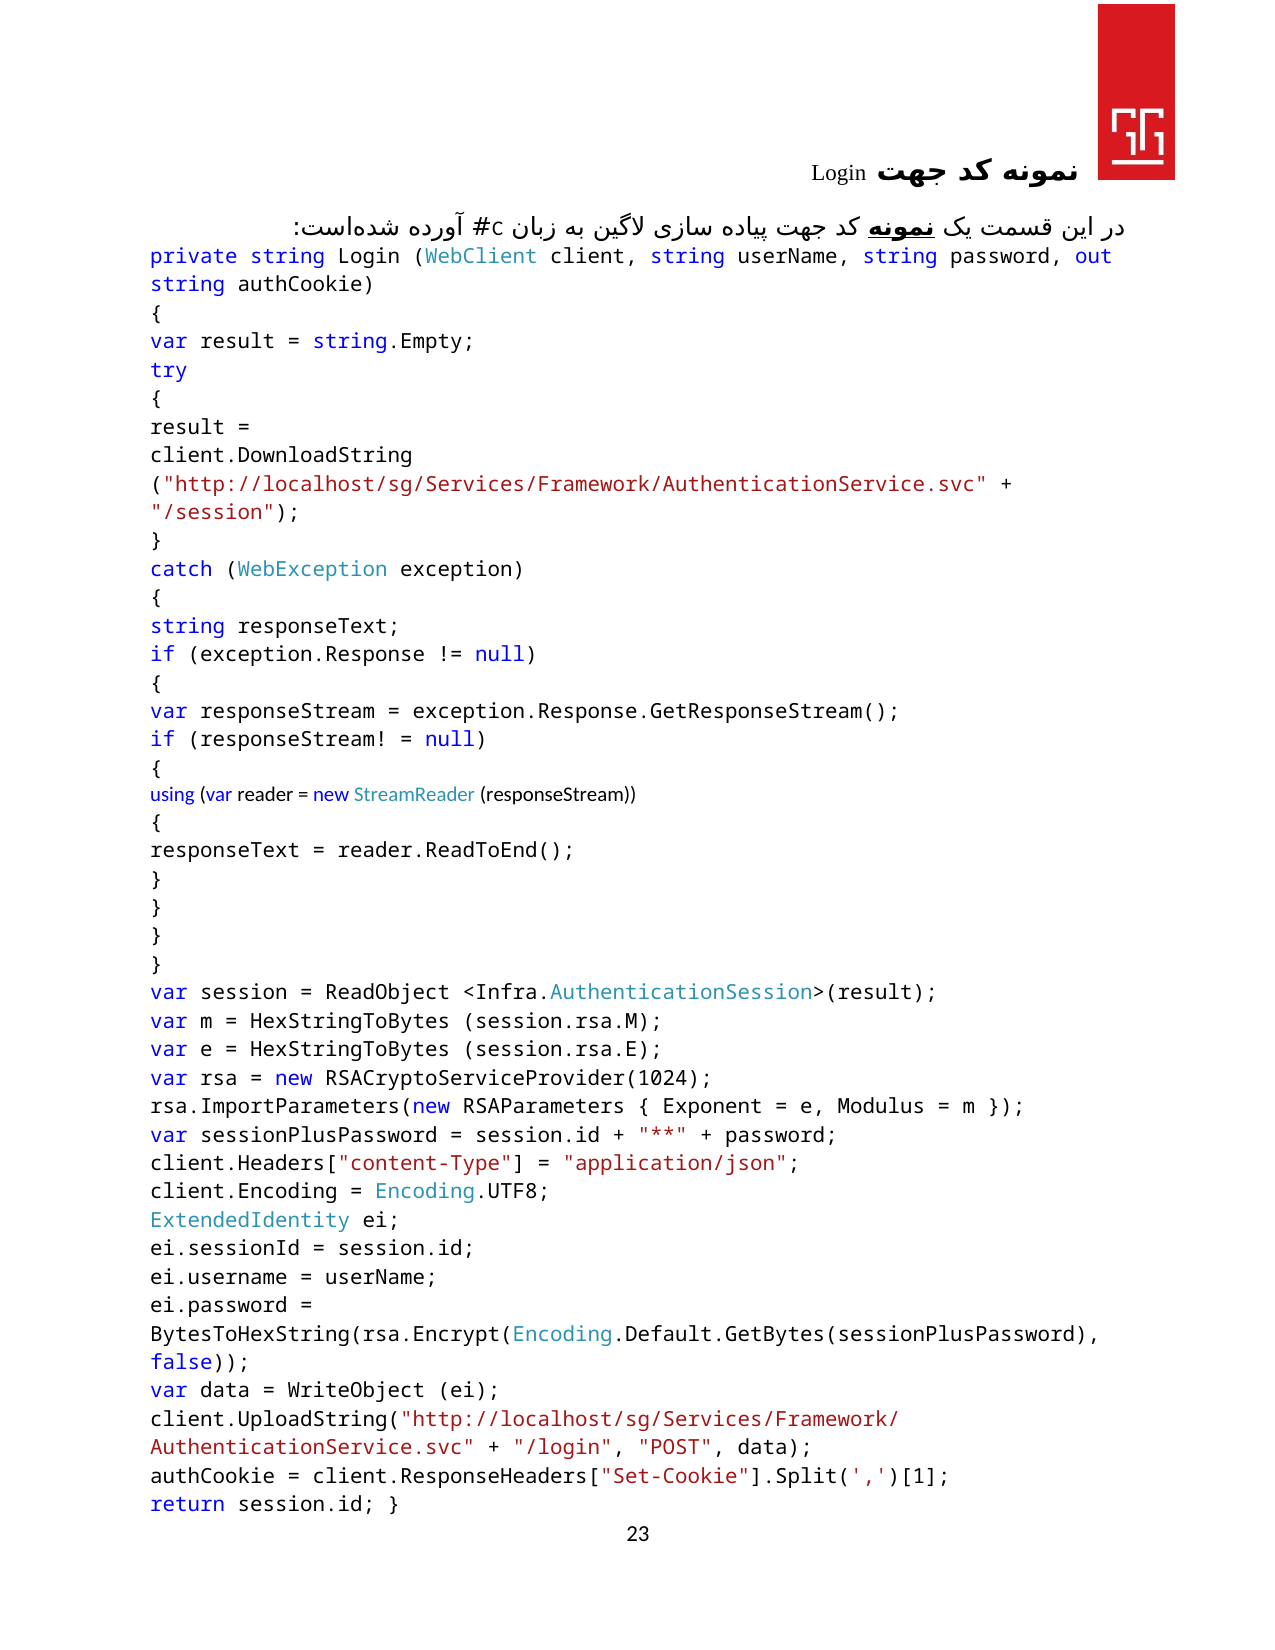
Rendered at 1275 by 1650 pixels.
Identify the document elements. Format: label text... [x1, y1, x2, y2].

text string responseText; [150, 611, 1125, 639]
text responseText = reader.ReadToEnd(); [150, 835, 1125, 864]
text return session.id; } [150, 1489, 1125, 1518]
text var result = string.Empty; [150, 326, 1125, 355]
picture [1096, 4, 1175, 177]
text client.Encoding = Encoding.UTF8; [150, 1177, 1125, 1205]
text در این قسمت یک نمونه کد جهت پیاده سازی لاگین به زبان C# آورده شده‌است: [150, 212, 1125, 241]
text ei.username = userName; [150, 1262, 1125, 1290]
text var data = WriteObject (ei); [150, 1376, 1125, 1404]
text var m = HexStringToBytes (session.rsa.M); [150, 1006, 1125, 1034]
text try [150, 355, 1125, 383]
text { [150, 582, 1125, 611]
text private string Login (WebClient client, string userName, string password, out string authCookie) [150, 241, 1125, 298]
text { [150, 383, 1125, 412]
text authCookie = client.ResponseHeaders["Set-Cookie"].Split(',')[1]; [150, 1461, 1125, 1489]
text client.Headers["content-Type"] = "application/json"; [150, 1148, 1125, 1177]
text client.UploadString("http://localhost/sg/Services/Framework/AuthenticationService.svc" + "/login", "POST", data); [150, 1404, 1125, 1461]
text } [150, 949, 1125, 977]
text rsa.ImportParameters(new RSAParameters { Exponent = e, Modulus = m }); [150, 1091, 1125, 1120]
text var session = ReadObject <Infra.AuthenticationSession>(result); [150, 977, 1125, 1006]
text ei.sessionId = session.id; [150, 1233, 1125, 1262]
text ei.password = BytesToHexString(rsa.Encrypt(Encoding.Default.GetBytes(sessionPlusPassword), false)); [150, 1290, 1125, 1376]
subtitle نمونه کد جهت Login [150, 153, 1125, 187]
text var responseStream = exception.Response.GetResponseStream(); [150, 696, 1125, 724]
text if (responseStream! = null) [150, 724, 1125, 753]
text var e = HexStringToBytes (session.rsa.E); [150, 1034, 1125, 1063]
text } [150, 526, 1125, 554]
text { [150, 807, 1125, 835]
text ExtendedIdentity ei; [150, 1205, 1125, 1233]
text { [150, 668, 1125, 696]
text var sessionPlusPassword = session.id + "**" + password; [150, 1120, 1125, 1148]
text { [150, 753, 1125, 781]
text } [150, 892, 1125, 921]
text } [150, 921, 1125, 949]
text var rsa = new RSACryptoServiceProvider(1024); [150, 1063, 1125, 1091]
text if (exception.Response != null) [150, 639, 1125, 668]
text result = client.DownloadString("http://localhost/sg/Services/Framework/AuthenticationService.svc" + "/session"); [150, 412, 1125, 526]
text using (var reader = new StreamReader (responseStream)) [150, 781, 1125, 807]
text { [150, 298, 1125, 326]
text catch (WebException exception) [150, 554, 1125, 582]
text } [150, 864, 1125, 892]
